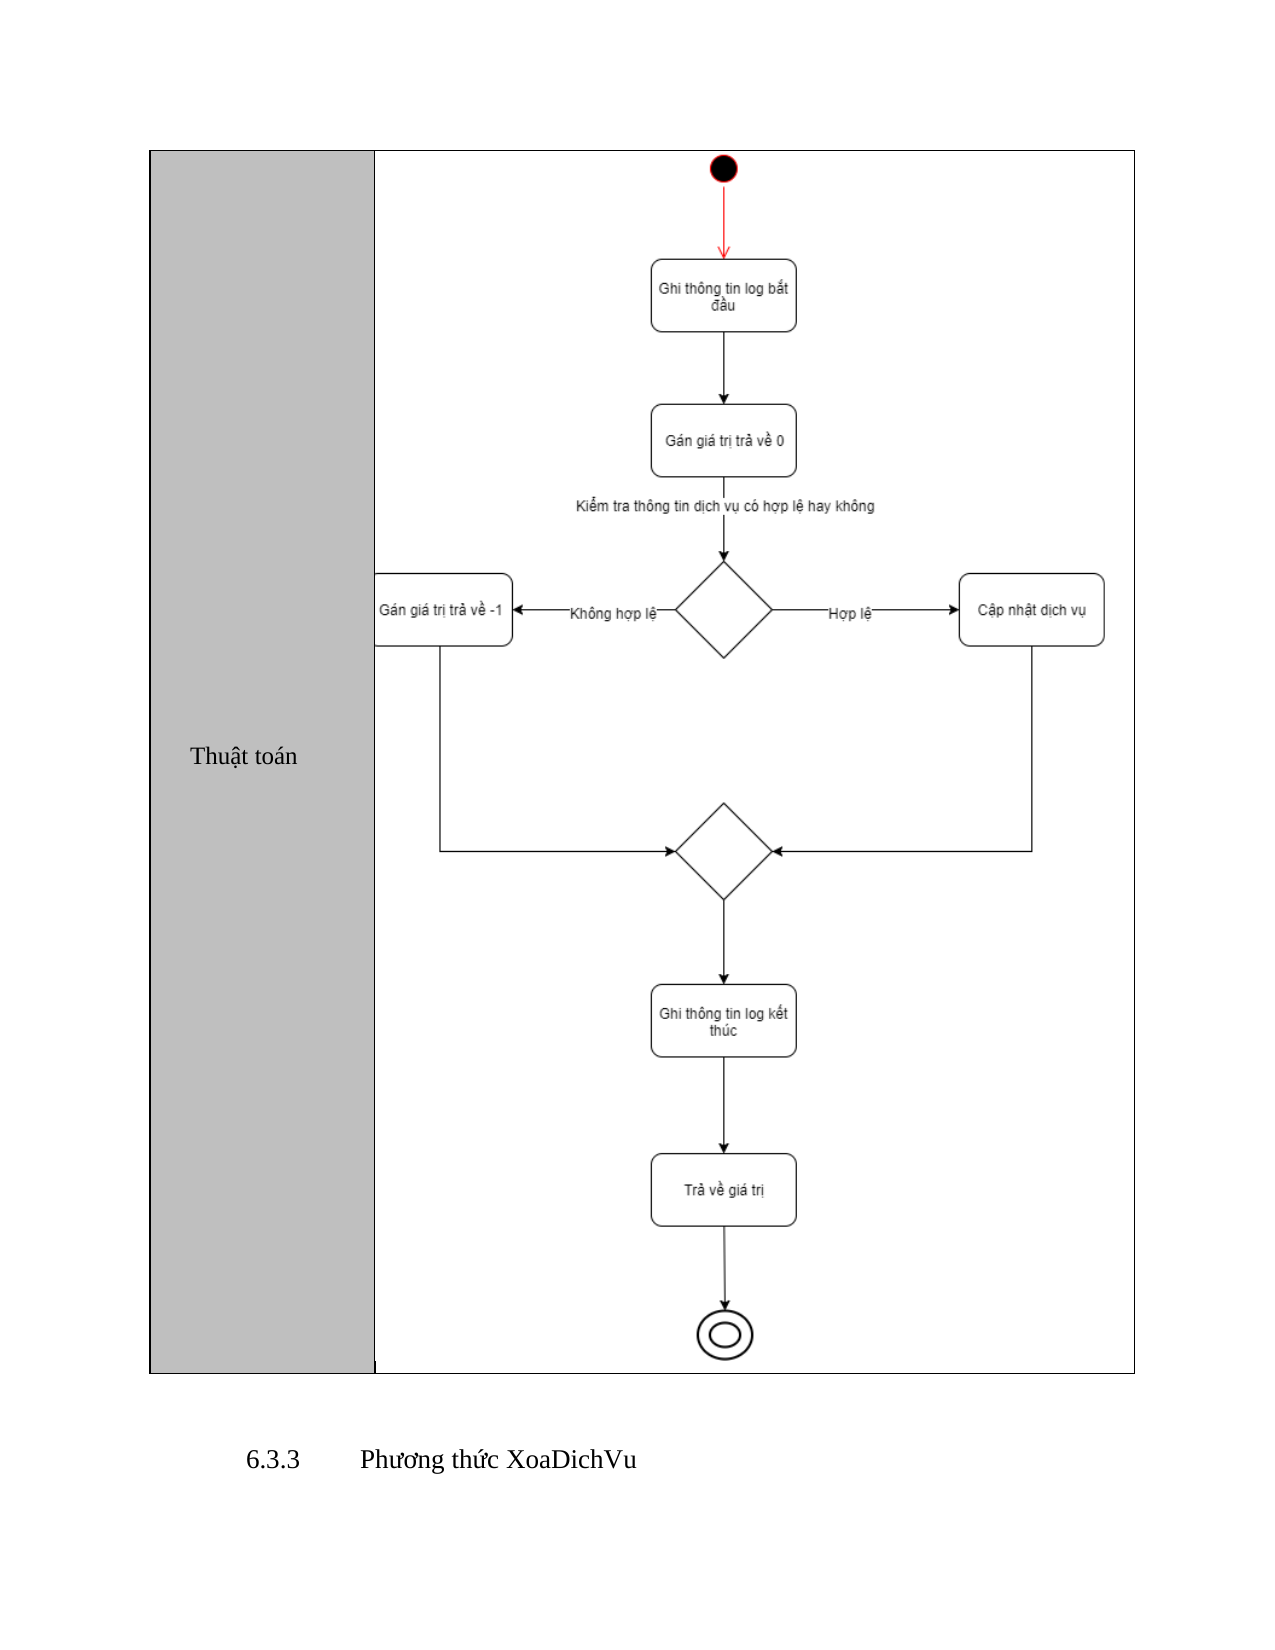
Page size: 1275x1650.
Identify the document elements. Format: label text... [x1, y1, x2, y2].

table_cell Thuật toán [151, 151, 374, 1373]
list Phương thức XoaDichVu [300, 1443, 1125, 1474]
table_cell [376, 151, 1134, 1373]
picture [375, 151, 1105, 1361]
